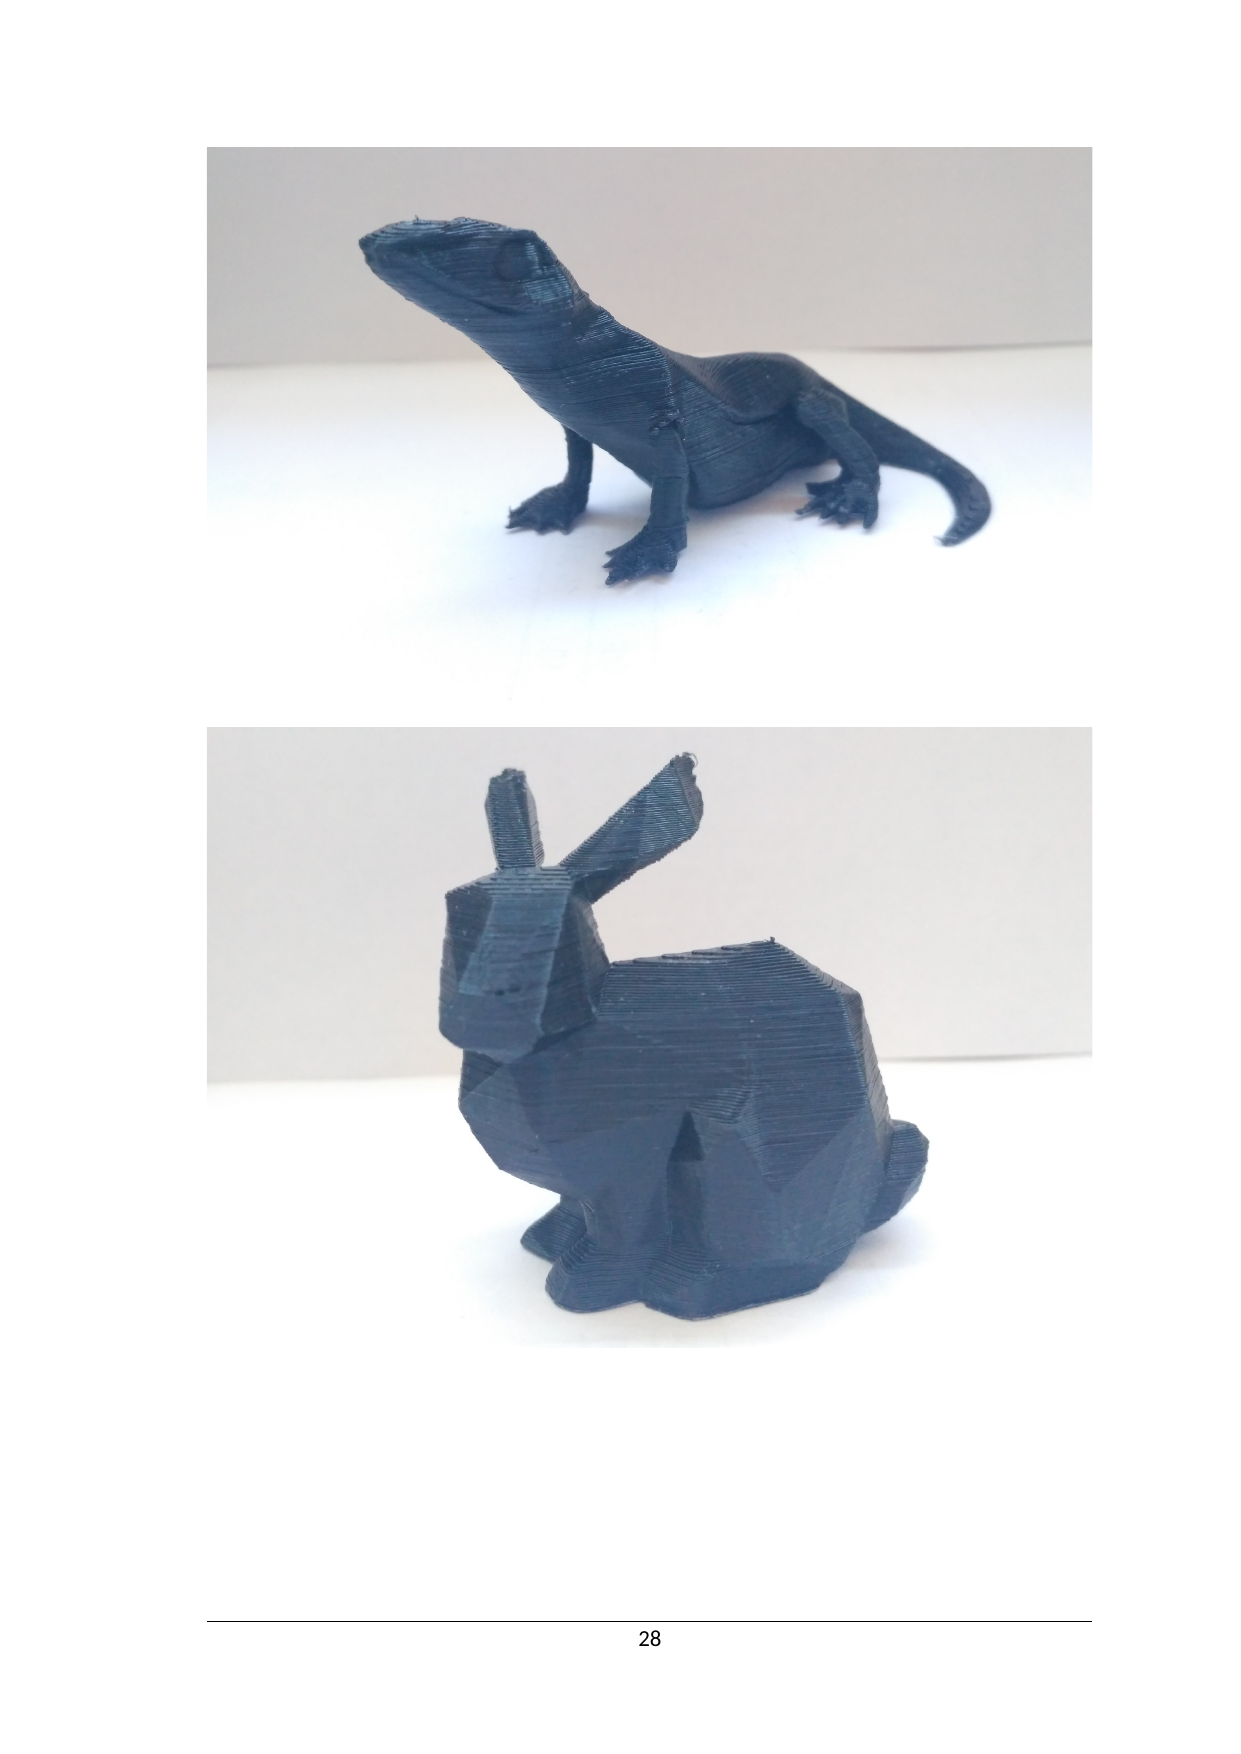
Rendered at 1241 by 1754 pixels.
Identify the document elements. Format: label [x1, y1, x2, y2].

picture [206, 147, 1093, 713]
picture [206, 727, 1093, 1348]
